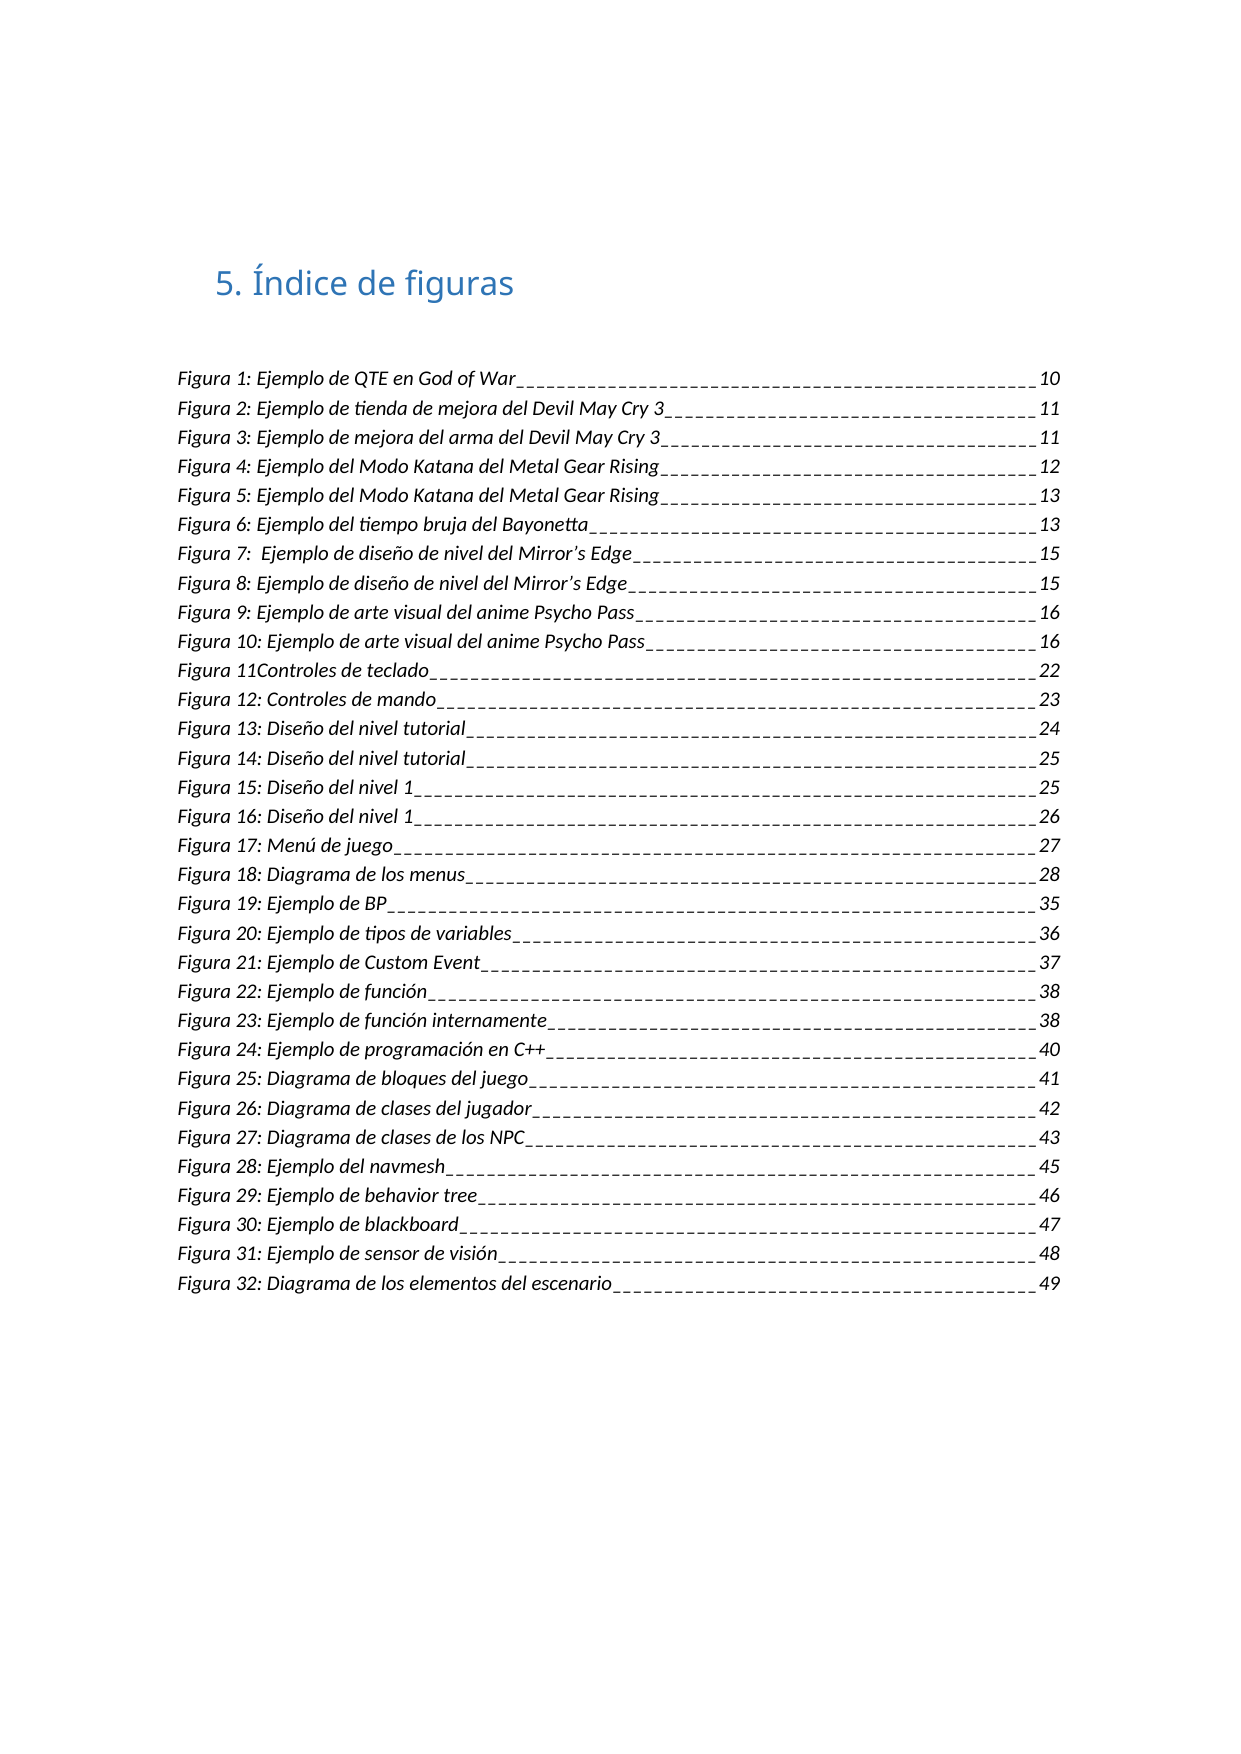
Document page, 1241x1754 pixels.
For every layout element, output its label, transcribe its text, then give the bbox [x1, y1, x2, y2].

text Figura 22: Ejemplo de función 38 [177, 978, 1063, 1003]
text Figura 4: Ejemplo del Modo Katana del Metal Gear Rising 12 [177, 453, 1063, 478]
text Figura 16: Diseño del nivel 1 26 [177, 803, 1063, 828]
text Figura 29: Ejemplo de behavior tree 46 [177, 1182, 1063, 1208]
text Figura 5: Ejemplo del Modo Katana del Metal Gear Rising 13 [177, 482, 1063, 508]
text Figura 8: Ejemplo de diseño de nivel del Mirror’s Edge 15 [177, 570, 1063, 595]
text Figura 15: Diseño del nivel 1 25 [177, 774, 1063, 799]
text Figura 9: Ejemplo de arte visual del anime Psycho Pass 16 [177, 599, 1063, 624]
text Figura 32: Diagrama de los elementos del escenario 49 [177, 1270, 1063, 1295]
text Figura 3: Ejemplo de mejora del arma del Devil May Cry 3 11 [177, 424, 1063, 449]
text Figura 30: Ejemplo de blackboard 47 [177, 1211, 1063, 1237]
text Figura 28: Ejemplo del navmesh 45 [177, 1153, 1063, 1178]
text Figura 31: Ejemplo de sensor de visión 48 [177, 1241, 1063, 1266]
text Figura 26: Diagrama de clases del jugador 42 [177, 1095, 1063, 1120]
text Figura 6: Ejemplo del tiempo bruja del Bayonetta 13 [177, 511, 1063, 537]
text Figura 27: Diagrama de clases de los NPC 43 [177, 1124, 1063, 1149]
text Figura 10: Ejemplo de arte visual del anime Psycho Pass 16 [177, 628, 1063, 653]
text Figura 25: Diagrama de bloques del juego 41 [177, 1066, 1063, 1091]
text Figura 19: Ejemplo de BP 35 [177, 891, 1063, 916]
subtitle Índice de figuras [215, 259, 1063, 305]
text Figura 17: Menú de juego 27 [177, 832, 1063, 858]
text Figura 18: Diagrama de los menus 28 [177, 861, 1063, 887]
text Figura 12: Controles de mando 23 [177, 686, 1063, 712]
text Figura 7: Ejemplo de diseño de nivel del Mirror’s Edge 15 [177, 541, 1063, 566]
text Figura 14: Diseño del nivel tutorial 25 [177, 745, 1063, 770]
text Figura 13: Diseño del nivel tutorial 24 [177, 716, 1063, 741]
text Figura 20: Ejemplo de tipos de variables 36 [177, 920, 1063, 945]
text Figura 2: Ejemplo de tienda de mejora del Devil May Cry 3 11 [177, 395, 1063, 420]
text Figura 11Controles de teclado 22 [177, 657, 1063, 683]
text Figura 21: Ejemplo de Custom Event 37 [177, 949, 1063, 974]
text Figura 24: Ejemplo de programación en C++ 40 [177, 1036, 1063, 1062]
text Figura 23: Ejemplo de función internamente 38 [177, 1007, 1063, 1033]
text Figura 1: Ejemplo de QTE en God of War 10 [177, 366, 1063, 391]
